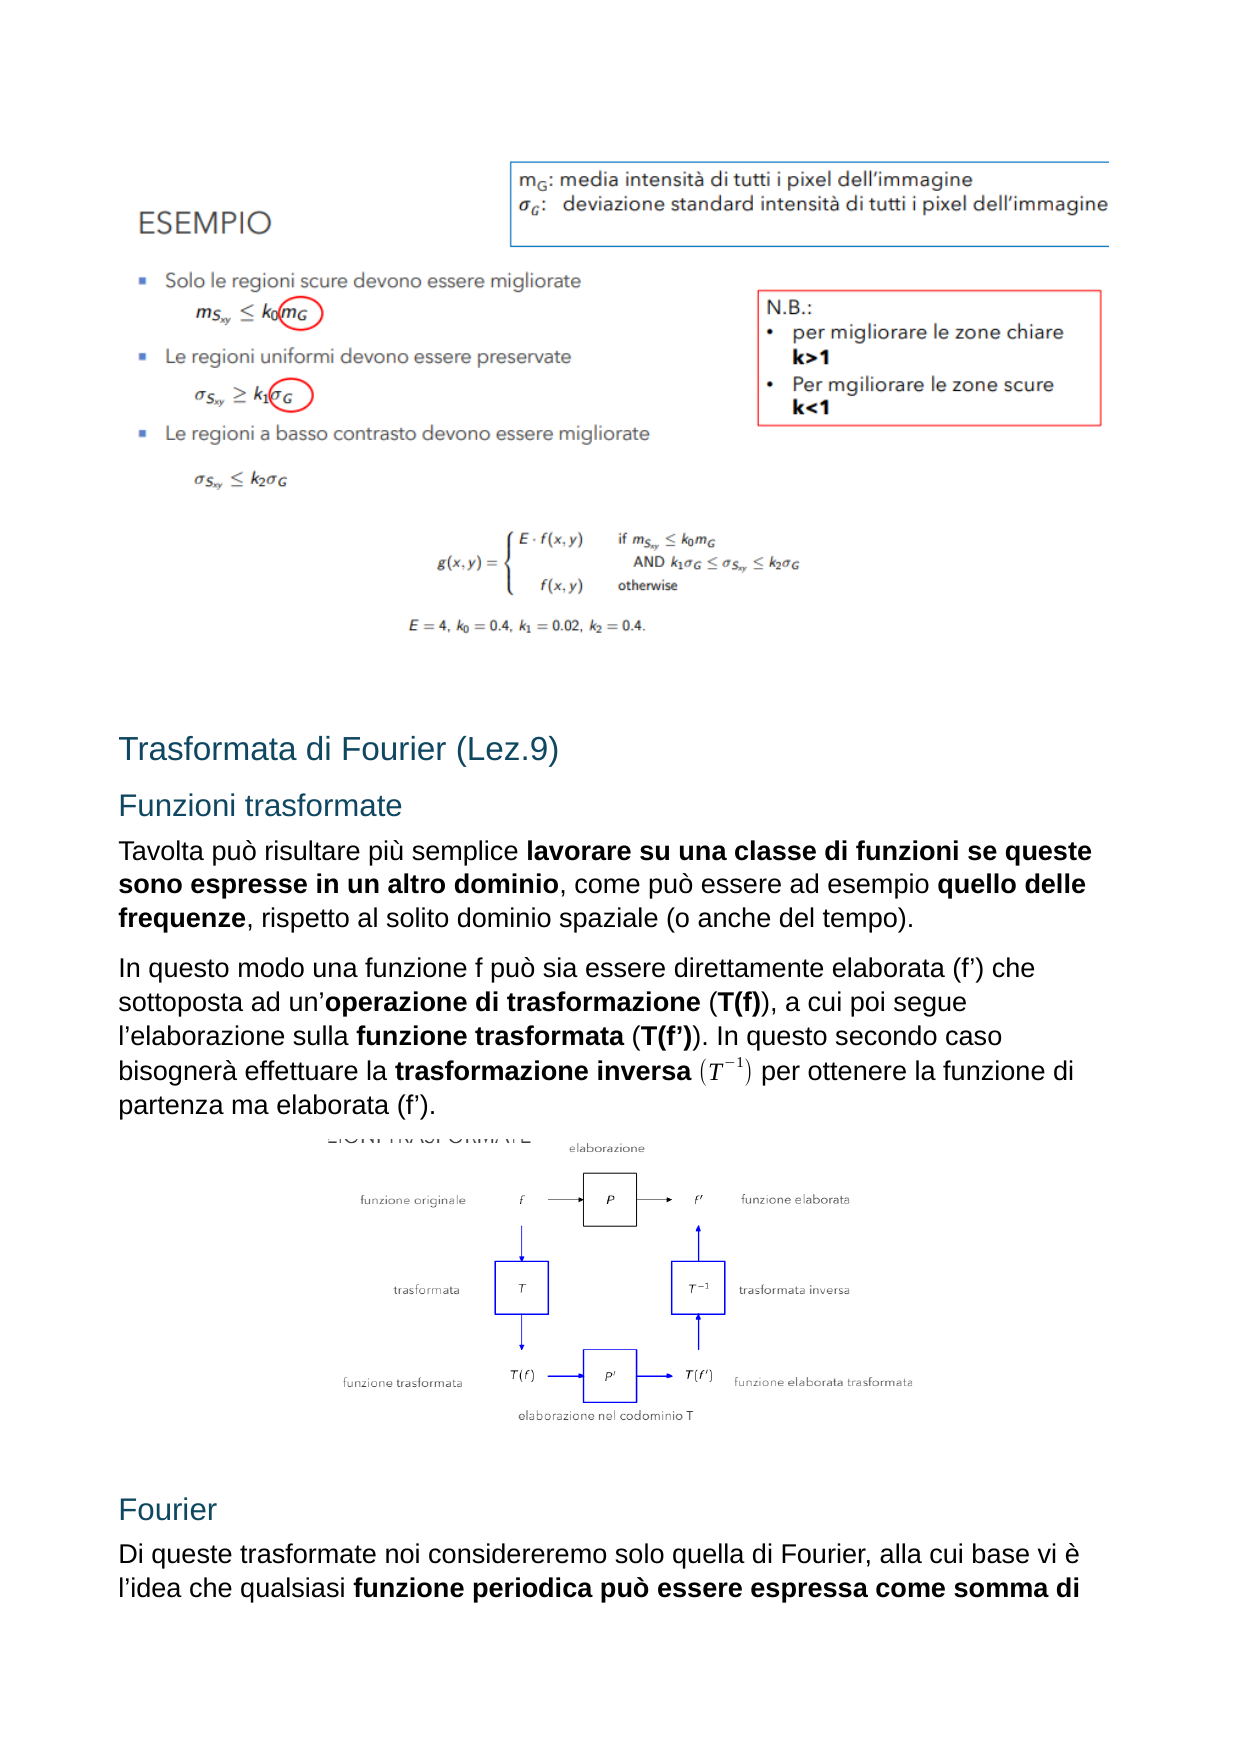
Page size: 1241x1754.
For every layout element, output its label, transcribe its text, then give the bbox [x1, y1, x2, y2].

picture [131, 147, 1109, 639]
text In questo modo una funzione f può sia essere direttamente elaborata (f’) che sottoposta ad un’operazione di trasformazione (T(f)), a cui poi segue l’elaborazione sulla funzione trasformata (T(f’)). In questo secondo caso bisognerà effettuare la trasformazione inversa per ottenere la funzione di partenza ma elaborata (f’). [118, 952, 1122, 1120]
text Tavolta può risultare più semplice lavorare su una classe di funzioni se queste sono espresse in un altro dominio, come può essere ad esempio quello delle frequenze, rispetto al solito dominio spaziale (o anche del tempo). [118, 834, 1122, 933]
picture [328, 1139, 913, 1422]
subtitle Funzioni trasformate [118, 787, 1122, 823]
subtitle Fourier [118, 1491, 1122, 1527]
subtitle Trasformata di Fourier (Lez.9) [118, 729, 1122, 768]
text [118, 1538, 1122, 1603]
